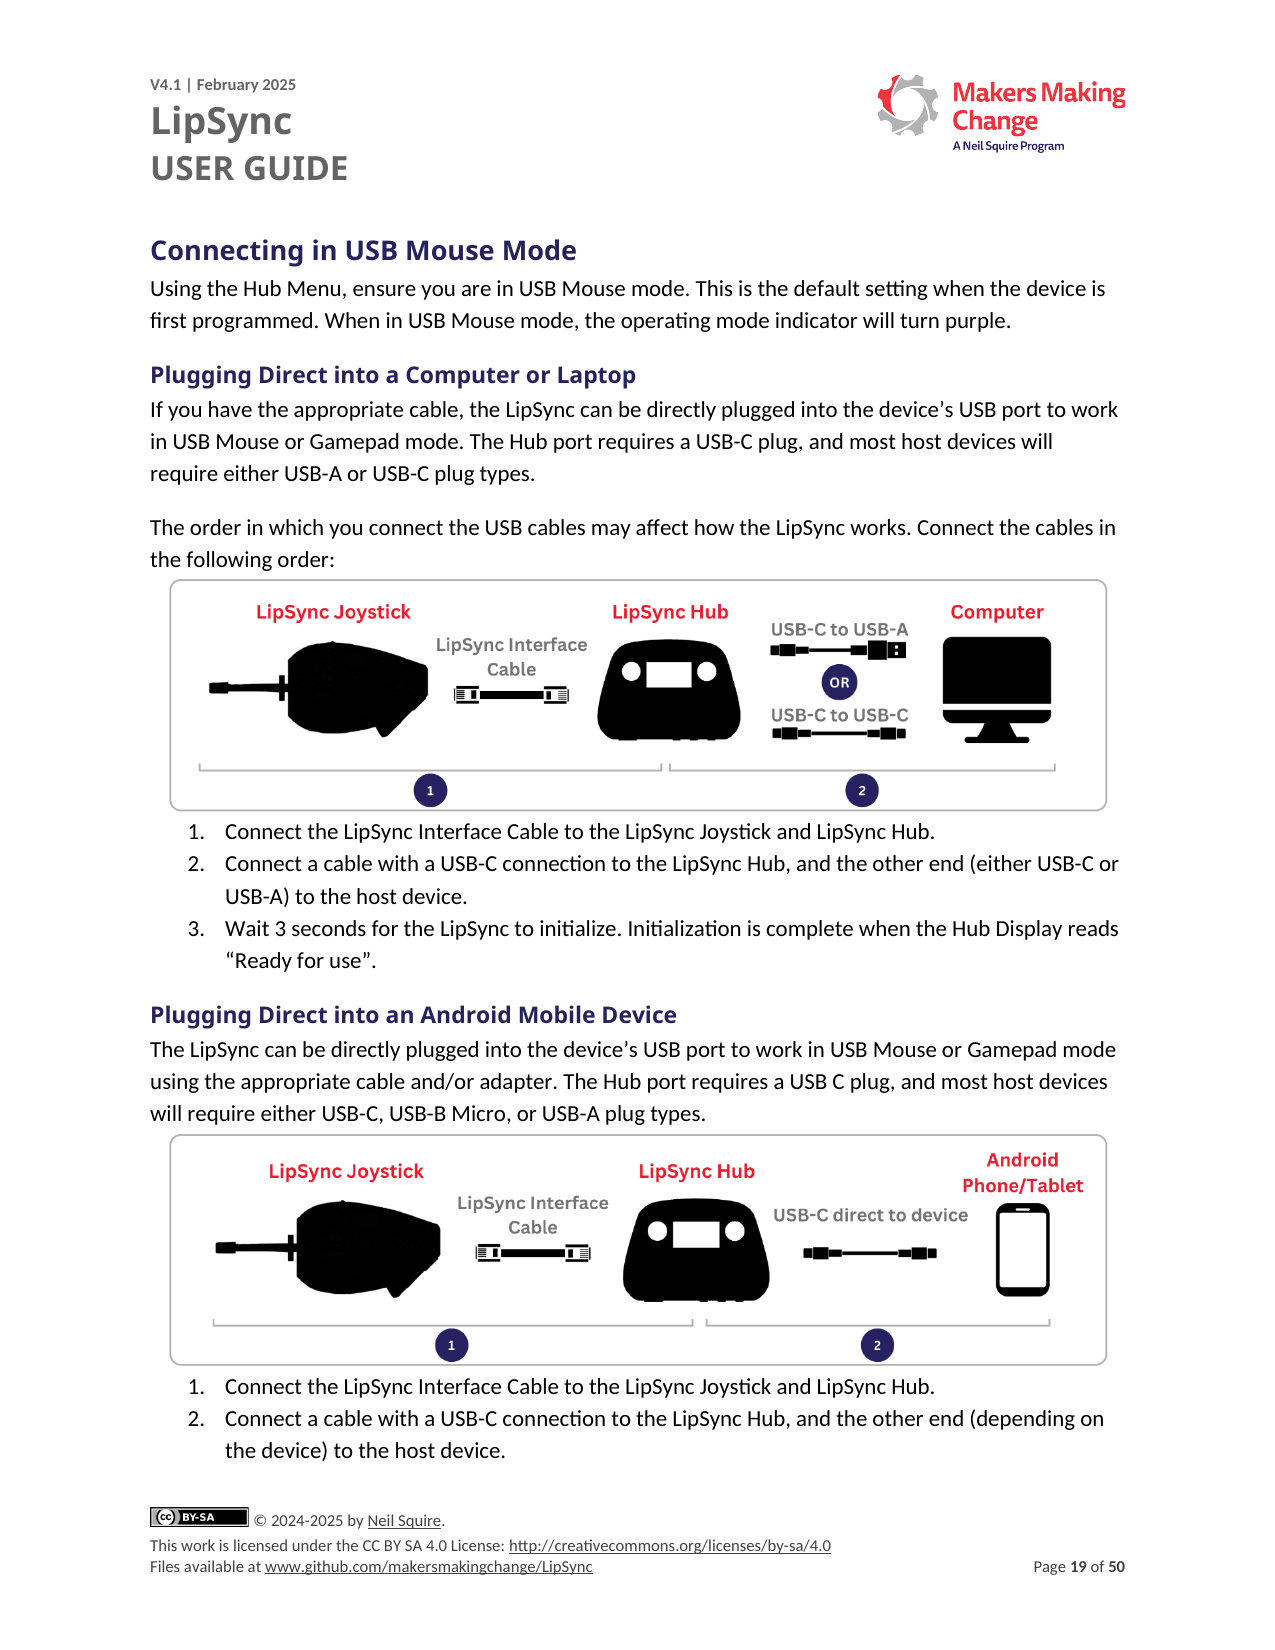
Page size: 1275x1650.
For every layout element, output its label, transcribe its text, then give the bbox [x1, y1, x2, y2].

subtitle Plugging Direct into a Computer or Laptop [150, 359, 1125, 391]
picture [877, 75, 1125, 153]
picture [165, 1131, 1110, 1368]
list Connect a cable with a USB-C connection to the LipSync Hub, and the other end (depending on the device) to the host device. [187, 1404, 1125, 1464]
text If you have the appropriate cable, the LipSync can be directly plugged into the device’s USB port to work in USB Mouse or Gamepad mode. The Hub port requires a USB-C plug, and most host devices will require either USB-A or USB-C plug types. [150, 395, 1125, 488]
subtitle Plugging Direct into an Android Mobile Device [150, 999, 1125, 1030]
text The LipSync can be directly plugged into the device’s USB port to work in USB Mouse or Gamepad mode using the appropriate cable and/or adapter. The Hub port requires a USB C plug, and most host devices will require either USB-C, USB-B Micro, or USB-A plug types. [150, 1035, 1125, 1127]
picture [165, 577, 1110, 814]
list Wait 3 seconds for the LipSync to initialize. Initialization is complete when the Hub Display reads “Ready for use”. [187, 914, 1125, 974]
list Connect the LipSync Interface Cable to the LipSync Joystick and LipSync Hub. [187, 817, 1125, 845]
text The order in which you connect the USB cables may affect how the LipSync works. Connect the cables in the following order: [150, 513, 1125, 573]
picture [150, 1507, 249, 1527]
subtitle Connecting in USB Mouse Mode [150, 232, 1125, 268]
text Using the Hub Menu, ensure you are in USB Mouse mode. This is the default setting when the device is first programmed. When in USB Mouse mode, the operating mode indicator will turn purple. [150, 274, 1125, 334]
list Connect a cable with a USB-C connection to the LipSync Hub, and the other end (either USB-C or USB-A) to the host device. [187, 849, 1125, 910]
list Connect the LipSync Interface Cable to the LipSync Joystick and LipSync Hub. [187, 1372, 1125, 1400]
